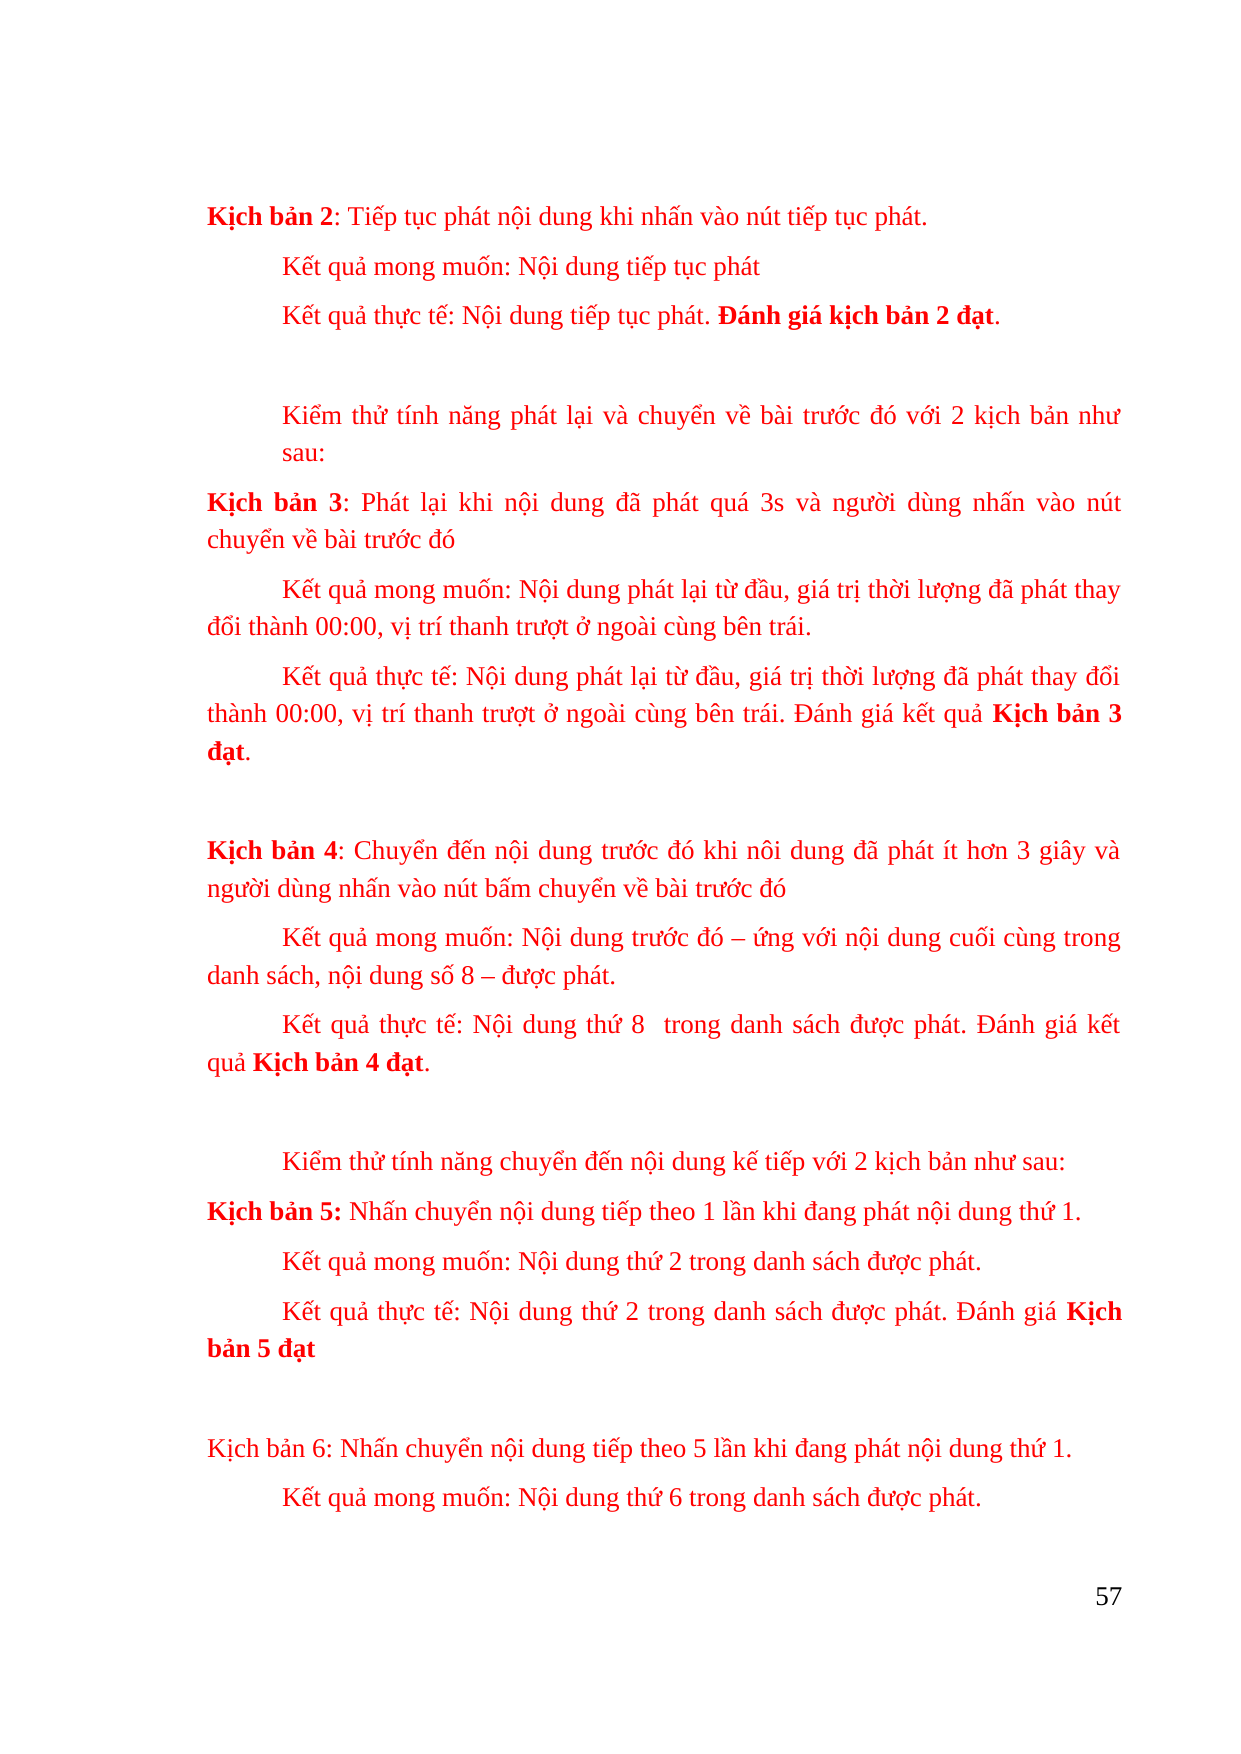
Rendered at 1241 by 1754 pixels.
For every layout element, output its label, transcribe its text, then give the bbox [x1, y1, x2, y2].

text Kịch bản 2: Tiếp tục phát nội dung khi nhấn vào nút tiếp tục phát. [207, 200, 1122, 231]
text Kịch bản 4: Chuyển đến nội dung trước đó khi nôi dung đã phát ít hơn 3 giây và người dùng nhấn vào nút bấm chuyển về bài trước đó [207, 834, 1122, 903]
text Kết quả mong muốn: Nội dung tiếp tục phát [282, 249, 1122, 281]
text Kết quả thực tế: Nội dung phát lại từ đầu, giá trị thời lượng đã phát thay đổi thành 00:00, vị trí thanh trượt ở ngoài cùng bên trái. Đánh giá kết quả Kịch bản 3 đạt. [207, 660, 1122, 766]
text Kết quả mong muốn: Nội dung trước đó – ứng với nội dung cuối cùng trong danh sách, nội dung số 8 – được phát. [207, 921, 1122, 990]
text Kết quả thực tế: Nội dung thứ 8 trong danh sách được phát. Đánh giá kết quả Kịch bản 4 đạt. [207, 1008, 1122, 1077]
text Kết quả thực tế: Nội dung tiếp tục phát. Đánh giá kịch bản 2 đạt. [282, 299, 1122, 331]
text Kiểm thử tính năng chuyển đến nội dung kế tiếp với 2 kịch bản như sau: [207, 1145, 1122, 1177]
text Kiểm thử tính năng phát lại và chuyển về bài trước đó với 2 kịch bản như sau: [282, 399, 1122, 467]
text Kết quả mong muốn: Nội dung phát lại từ đầu, giá trị thời lượng đã phát thay đổi thành 00:00, vị trí thanh trượt ở ngoài cùng bên trái. [207, 573, 1122, 642]
text Kết quả thực tế: Nội dung thứ 2 trong danh sách được phát. Đánh giá Kịch bản 5 đạt [207, 1295, 1122, 1363]
text Kịch bản 6: Nhấn chuyển nội dung tiếp theo 5 lần khi đang phát nội dung thứ 1. [207, 1432, 1122, 1463]
text Kết quả mong muốn: Nội dung thứ 2 trong danh sách được phát. [207, 1245, 1122, 1276]
text Kịch bản 5: Nhấn chuyển nội dung tiếp theo 1 lần khi đang phát nội dung thứ 1. [207, 1195, 1122, 1226]
text Kịch bản 3: Phát lại khi nội dung đã phát quá 3s và người dùng nhấn vào nút chuyển về bài trước đó [207, 486, 1122, 554]
text Kết quả mong muốn: Nội dung thứ 6 trong danh sách được phát. [207, 1481, 1122, 1513]
